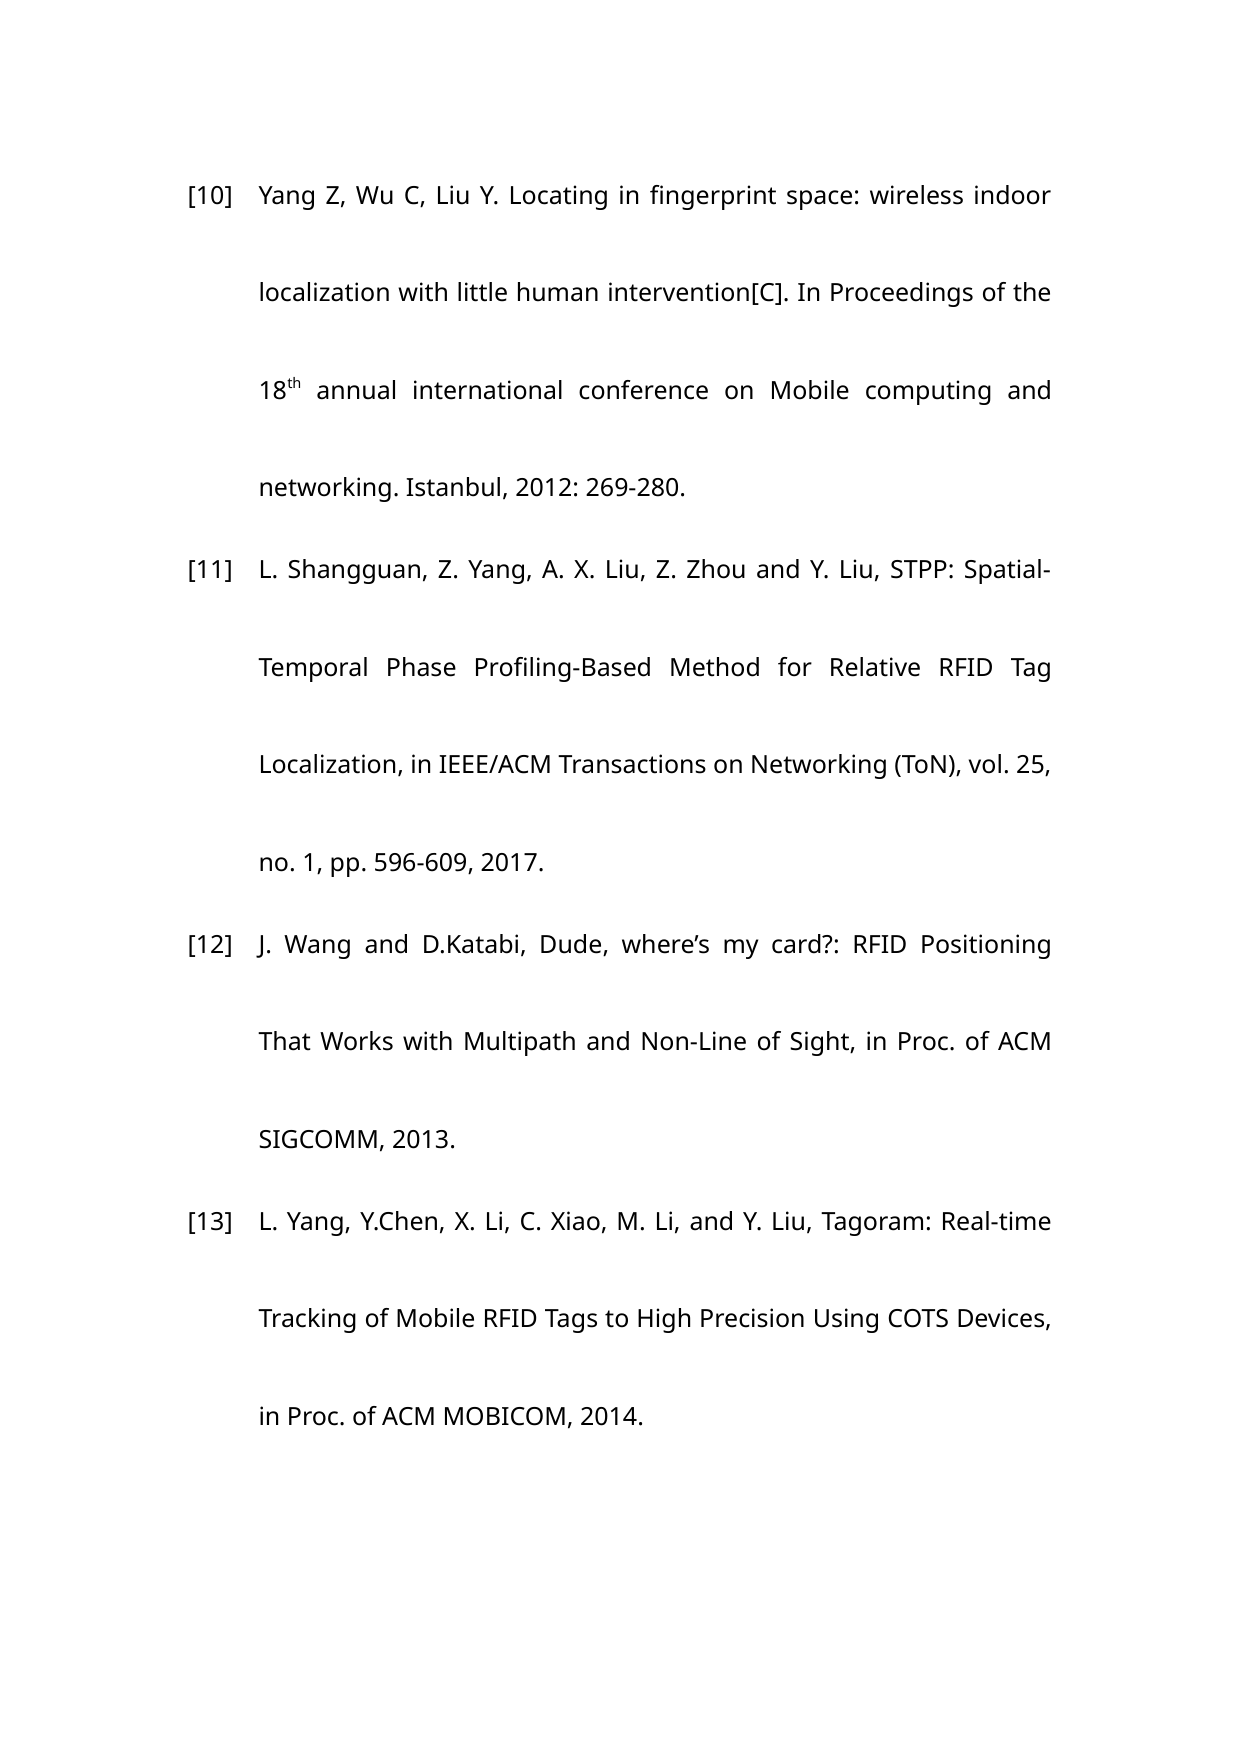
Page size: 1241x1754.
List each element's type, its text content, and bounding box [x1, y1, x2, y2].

list L. Shangguan, Z. Yang, A. X. Liu, Z. Zhou and Y. Liu, STPP: Spatial-Temporal Phase Profiling-Based Method for Relative RFID Tag Localization, in IEEE/ACM Transactions on Networking (ToN), vol. 25, no. 1, pp. 596-609, 2017. [187, 536, 1053, 894]
list Yang Z, Wu C, Liu Y. Locating in fingerprint space: wireless indoor localization with little human intervention[C]. In Proceedings of the 18th annual international conference on Mobile computing and networking. Istanbul, 2012: 269-280. [187, 162, 1053, 519]
list L. Yang, Y.Chen, X. Li, C. Xiao, M. Li, and Y. Liu, Tagoram: Real-time Tracking of Mobile RFID Tags to High Precision Using COTS Devices, in Proc. of ACM MOBICOM, 2014. [187, 1188, 1053, 1448]
list J. Wang and D.Katabi, Dude, where’s my card?: RFID Positioning That Works with Multipath and Non-Line of Sight, in Proc. of ACM SIGCOMM, 2013. [187, 911, 1053, 1171]
